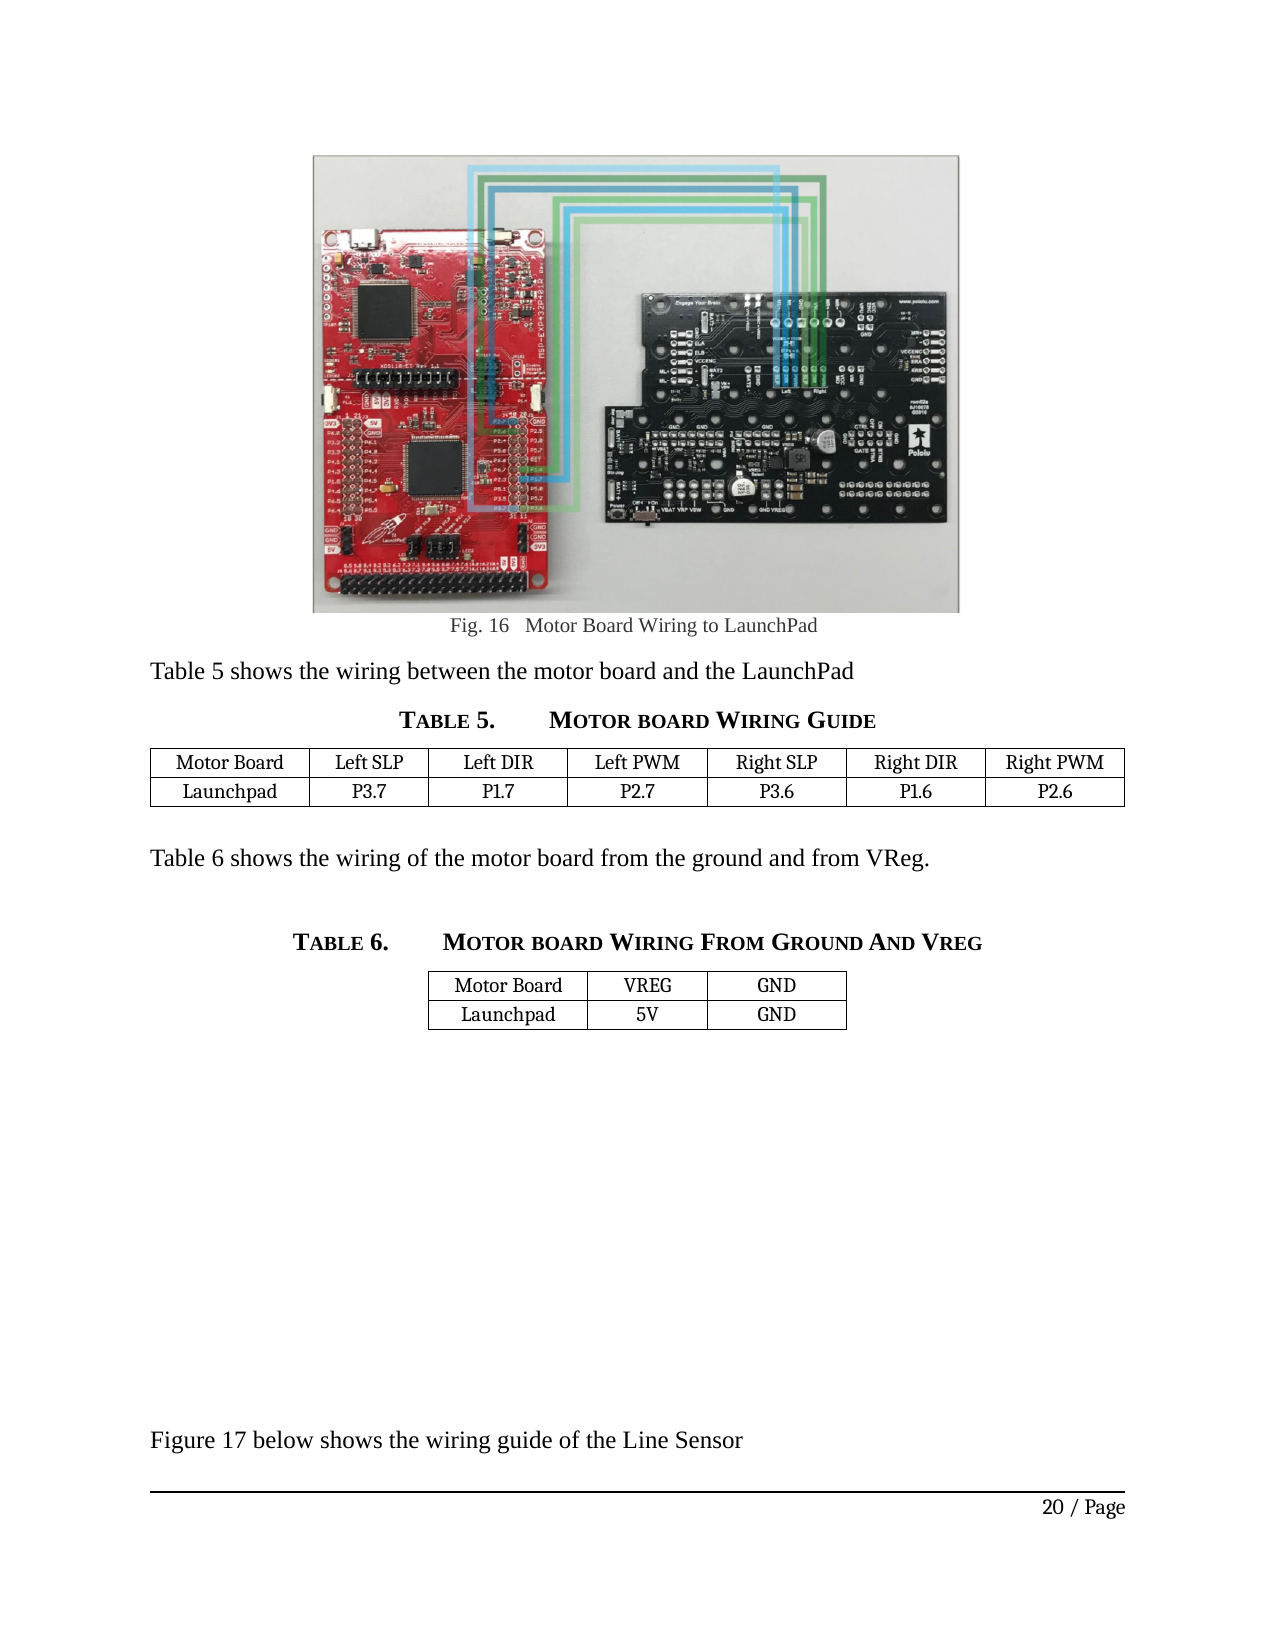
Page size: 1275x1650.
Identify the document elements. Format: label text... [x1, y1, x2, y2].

table_header Motor Board [429, 972, 587, 1000]
picture [312, 150, 963, 613]
table_cell Launchpad [429, 1001, 587, 1029]
table_header VREG [588, 972, 707, 1000]
table_cell P1.6 [847, 778, 985, 806]
table_header Right SLP [708, 749, 846, 777]
table_header Left DIR [429, 749, 567, 777]
table_header Right DIR [847, 749, 985, 777]
table_header Motor Board [151, 749, 309, 777]
table_cell P1.7 [429, 778, 567, 806]
table_cell Launchpad [151, 778, 309, 806]
table_cell P3.6 [708, 778, 846, 806]
table_header GND [708, 972, 846, 1000]
table_cell GND [708, 1001, 846, 1029]
text Table 5 shows the wiring between the motor board and the LaunchPad [150, 656, 1125, 685]
table_cell P3.7 [310, 778, 428, 806]
table_header Left SLP [310, 749, 428, 777]
table_header Left PWM [568, 749, 707, 777]
table_cell P2.7 [568, 778, 707, 806]
text Fig. 16 Motor Board Wiring to LaunchPad [375, 613, 1125, 637]
table_cell 5V [588, 1001, 707, 1029]
text Figure 17 below shows the wiring guide of the Line Sensor [150, 1425, 1125, 1454]
table_header Right PWM [986, 749, 1124, 777]
table_cell P2.6 [986, 778, 1124, 806]
text Table 6 shows the wiring of the motor board from the ground and from VReg. [150, 843, 1125, 872]
